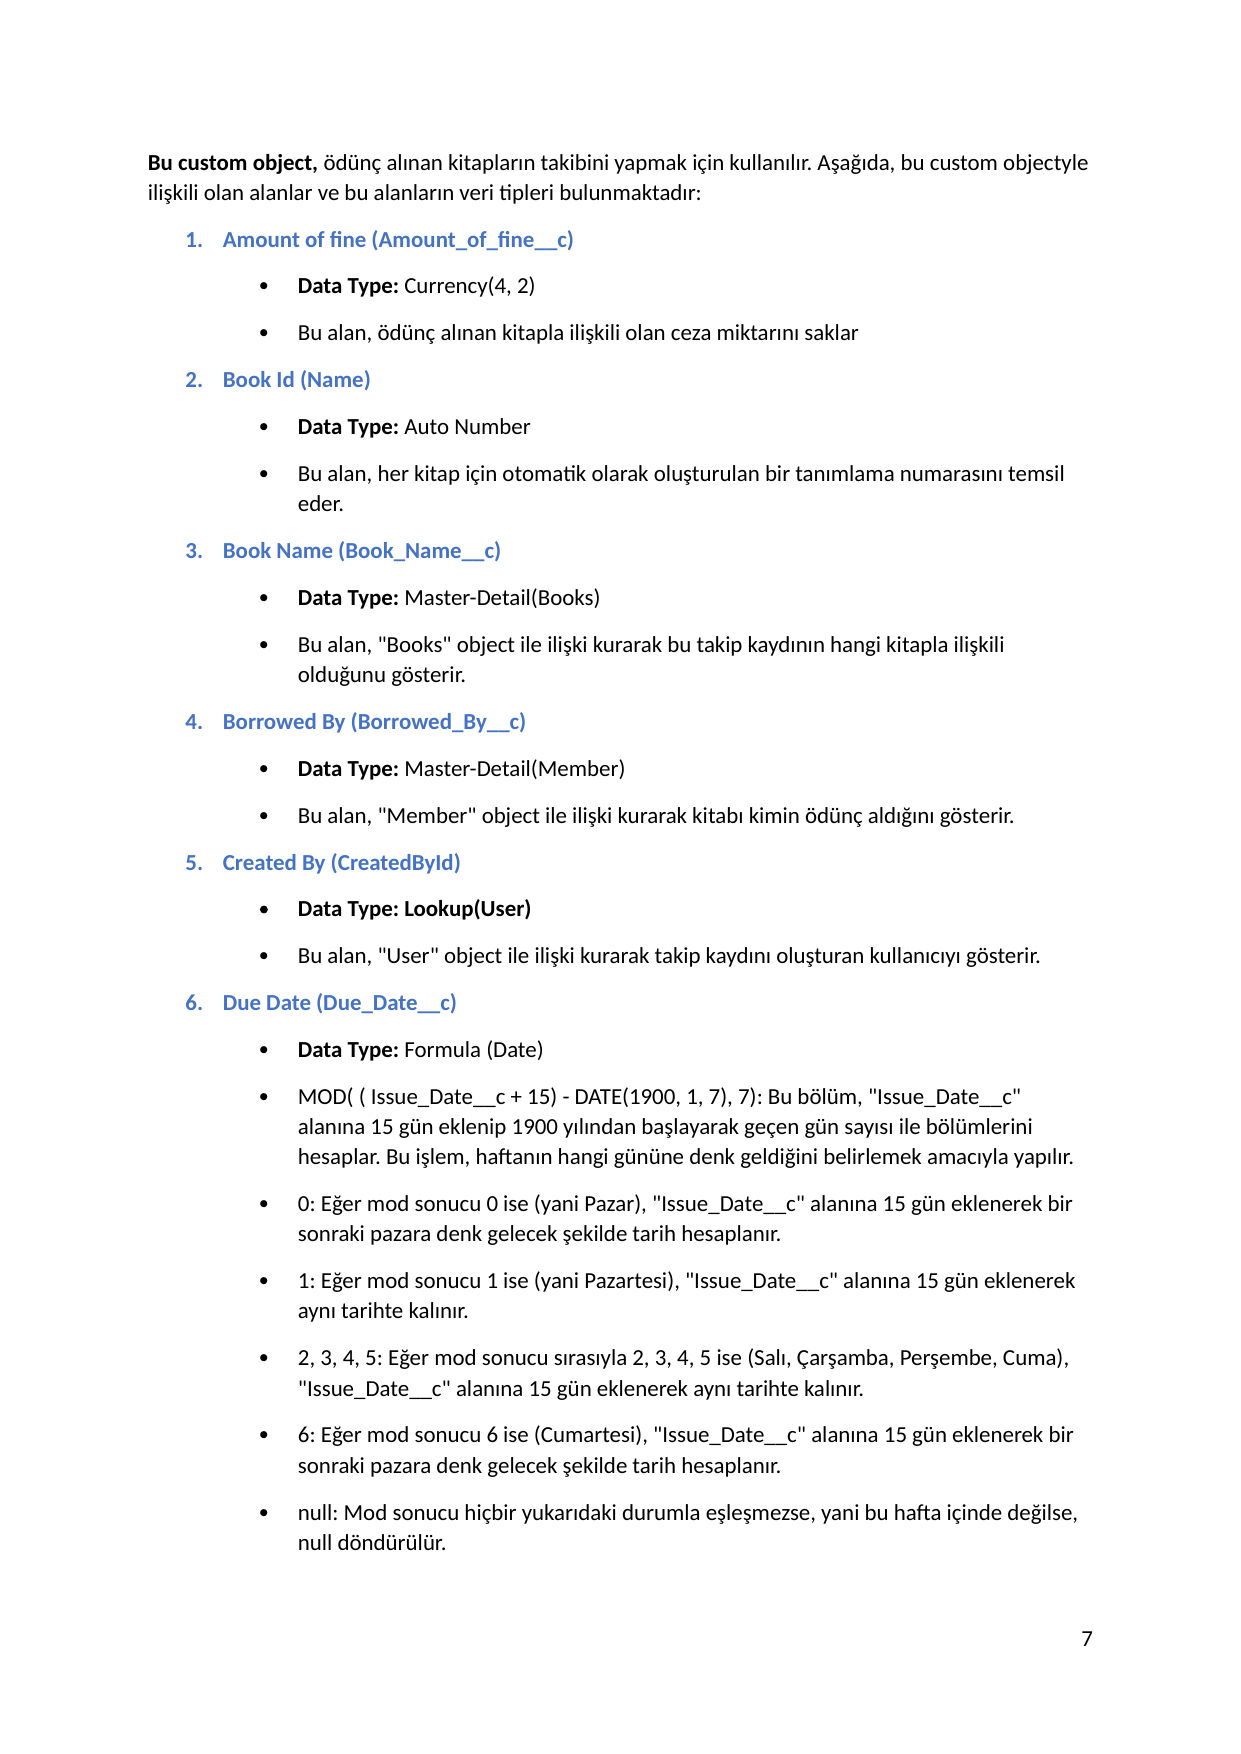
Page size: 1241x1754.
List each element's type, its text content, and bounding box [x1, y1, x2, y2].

list 1: Eğer mod sonucu 1 ise (yani Pazartesi), "Issue_Date__c" alanına 15 gün eklenerek aynı tarihte kalınır. [260, 1266, 1093, 1324]
list Due Date (Due_Date__c) [185, 988, 1093, 1016]
list null: Mod sonucu hiçbir yukarıdaki durumla eşleşmezse, yani bu hafta içinde değilse, null döndürülür. [260, 1498, 1093, 1556]
list Data Type: Auto Number [260, 412, 1093, 440]
list MOD( ( Issue_Date__c + 15) - DATE(1900, 1, 7), 7): Bu bölüm, "Issue_Date__c" alanına 15 gün eklenip 1900 yılından başlayarak geçen gün sayısı ile bölümlerini hesaplar. Bu işlem, haftanın hangi gününe denk geldiğini belirlemek amacıyla yapılır. [260, 1082, 1093, 1170]
list Data Type: Currency(4, 2) [260, 272, 1093, 299]
list 6: Eğer mod sonucu 6 ise (Cumartesi), "Issue_Date__c" alanına 15 gün eklenerek bir sonraki pazara denk gelecek şekilde tarih hesaplanır. [260, 1421, 1093, 1479]
list Created By (CreatedById) [185, 848, 1093, 876]
text Bu custom object, ödünç alınan kitapların takibini yapmak için kullanılır. Aşağıda, bu custom objectyle ilişkili olan alanlar ve bu alanların veri tipleri bulunmaktadır: [148, 148, 1093, 206]
list Amount of fine (Amount_of_fine__c) [185, 225, 1093, 253]
list Borrowed By (Borrowed_By__c) [185, 707, 1093, 735]
list 0: Eğer mod sonucu 0 ise (yani Pazar), "Issue_Date__c" alanına 15 gün eklenerek bir sonraki pazara denk gelecek şekilde tarih hesaplanır. [260, 1189, 1093, 1247]
list Bu alan, "User" object ile ilişki kurarak takip kaydını oluşturan kullanıcıyı gösterir. [260, 941, 1093, 969]
list Data Type: Master-Detail(Member) [260, 754, 1093, 782]
list Data Type: Lookup(User) [260, 894, 1093, 922]
list Bu alan, "Member" object ile ilişki kurarak kitabı kimin ödünç aldığını gösterir. [260, 801, 1093, 829]
list Book Name (Book_Name__c) [185, 536, 1093, 564]
list Bu alan, her kitap için otomatik olarak oluşturulan bir tanımlama numarasını temsil eder. [260, 459, 1093, 517]
list Bu alan, ödünç alınan kitapla ilişkili olan ceza miktarını saklar [260, 318, 1093, 346]
list 2, 3, 4, 5: Eğer mod sonucu sırasıyla 2, 3, 4, 5 ise (Salı, Çarşamba, Perşembe, Cuma), "Issue_Date__c" alanına 15 gün eklenerek aynı tarihte kalınır. [260, 1343, 1093, 1402]
list Data Type: Master-Detail(Books) [260, 583, 1093, 611]
list Bu alan, "Books" object ile ilişki kurarak bu takip kaydının hangi kitapla ilişkili olduğunu gösterir. [260, 630, 1093, 688]
list Data Type: Formula (Date) [260, 1035, 1093, 1063]
list Book Id (Name) [185, 365, 1093, 393]
